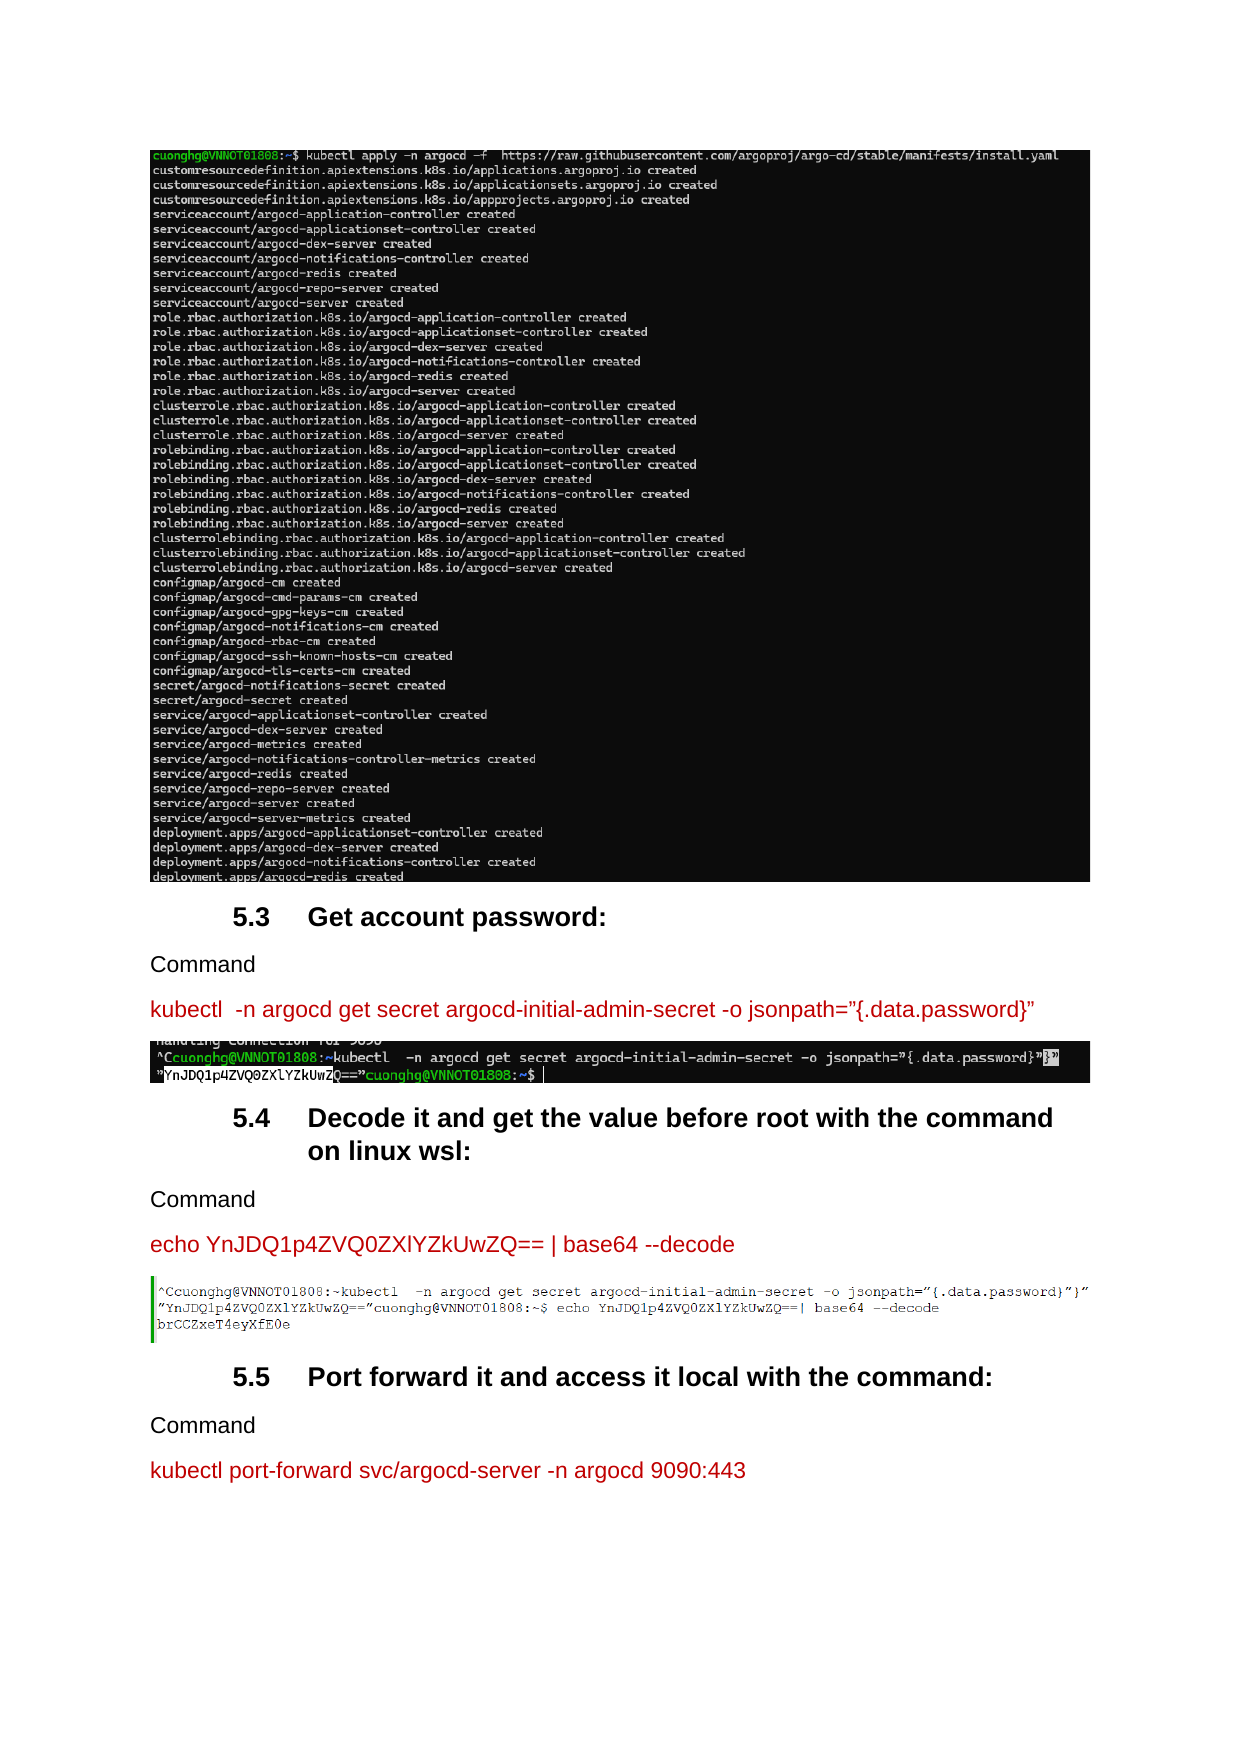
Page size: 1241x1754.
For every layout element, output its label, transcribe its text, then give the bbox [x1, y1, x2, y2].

text echo YnJDQ1p4ZVQ0ZXlYZkUwZQ== | base64 --decode [150, 1231, 1090, 1257]
picture [150, 1041, 1091, 1083]
text kubectl -n argocd get secret argocd-initial-admin-secret -o jsonpath=”{.data.password}” [150, 996, 1090, 1023]
picture [150, 150, 1091, 882]
list Port forward it and access it local with the command: [232, 1361, 1090, 1393]
text kubectl port-forward svc/argocd-server -n argocd 9090:443 [150, 1457, 1090, 1483]
text Command [150, 1412, 1090, 1438]
list Get account password: [232, 901, 1090, 932]
text Command [150, 1186, 1090, 1212]
list Decode it and get the value before root with the command on linux wsl: [232, 1102, 1090, 1167]
picture [150, 1276, 1091, 1343]
text Command [150, 951, 1090, 978]
